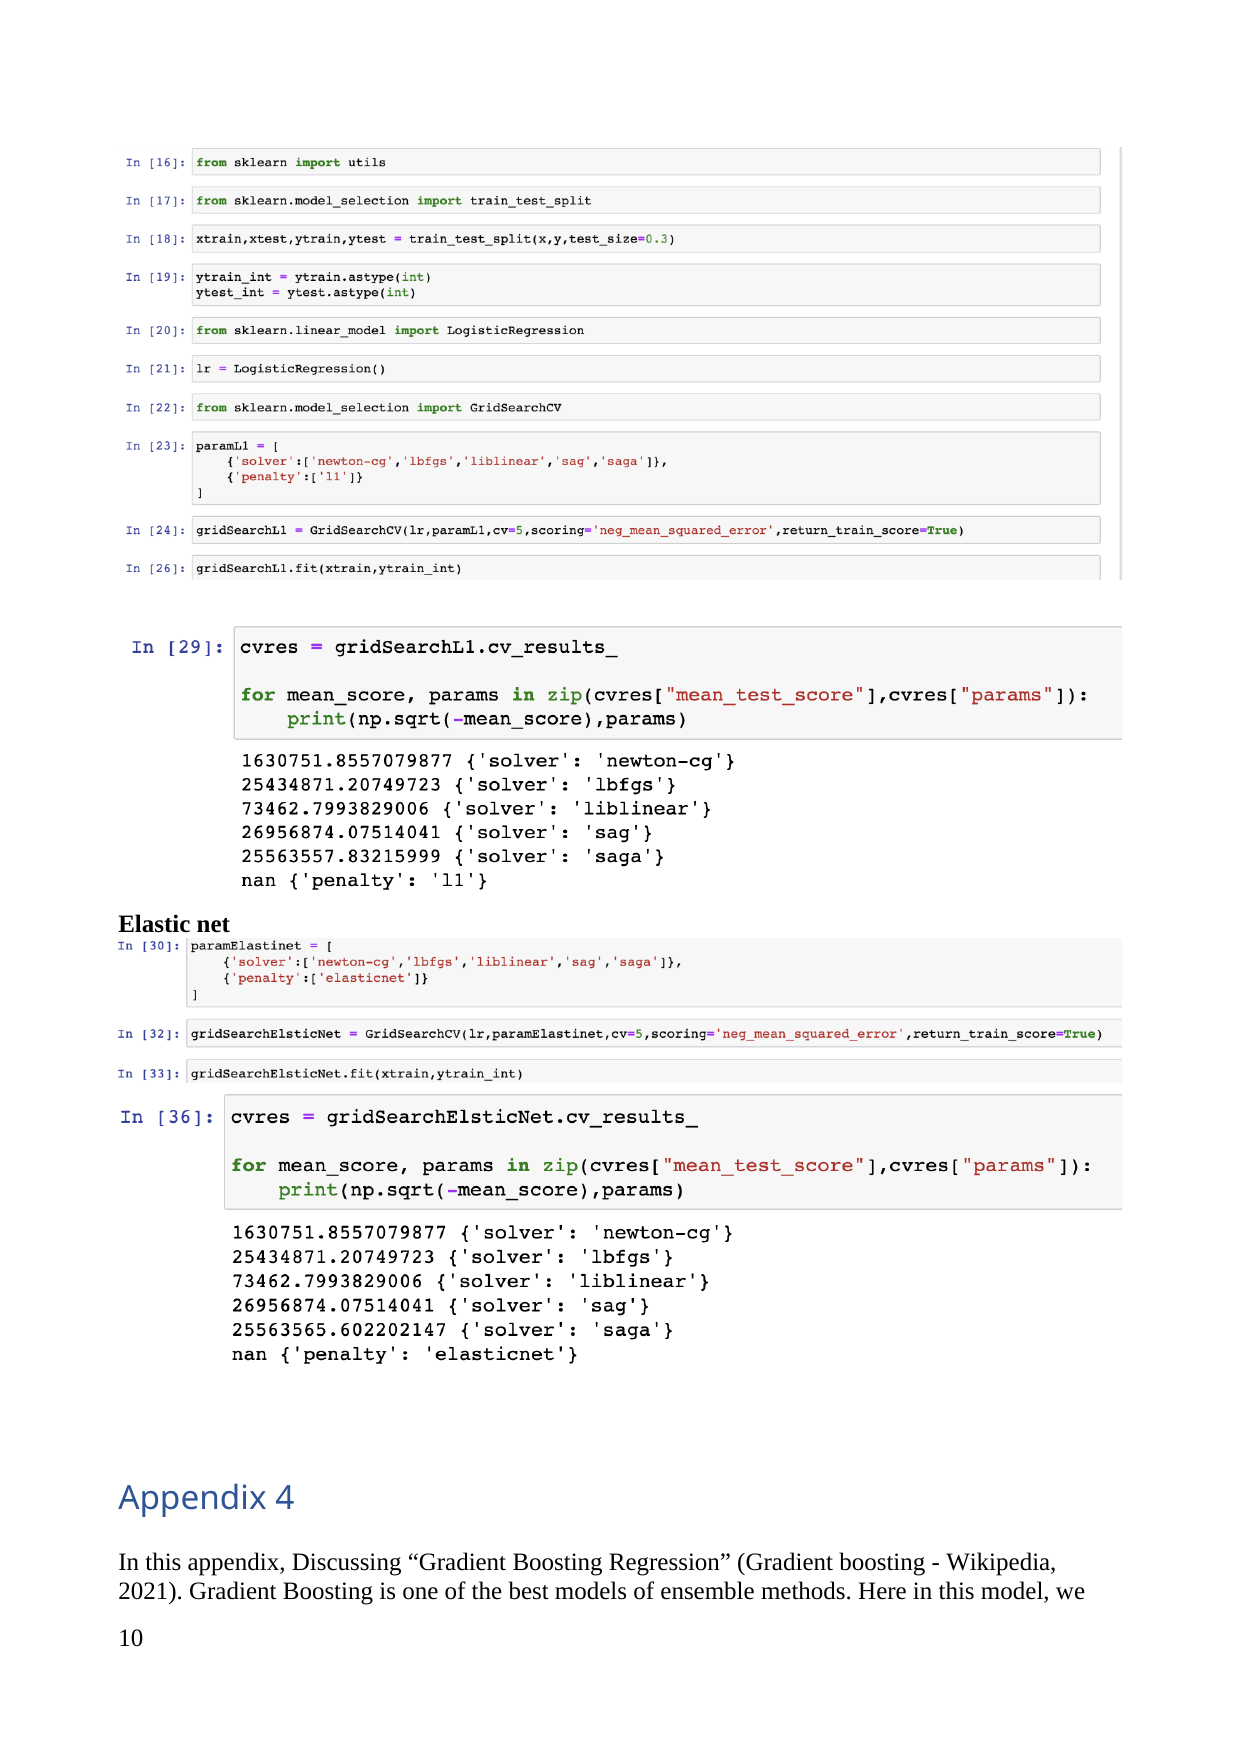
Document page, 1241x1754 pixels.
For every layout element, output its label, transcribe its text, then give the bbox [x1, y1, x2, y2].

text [118, 1547, 1122, 1605]
picture [118, 1088, 1123, 1374]
picture [118, 938, 1123, 1083]
picture [118, 147, 1123, 580]
subtitle Appendix 4 [118, 1474, 1122, 1519]
text Elastic net [118, 909, 1122, 938]
picture [118, 613, 1123, 904]
